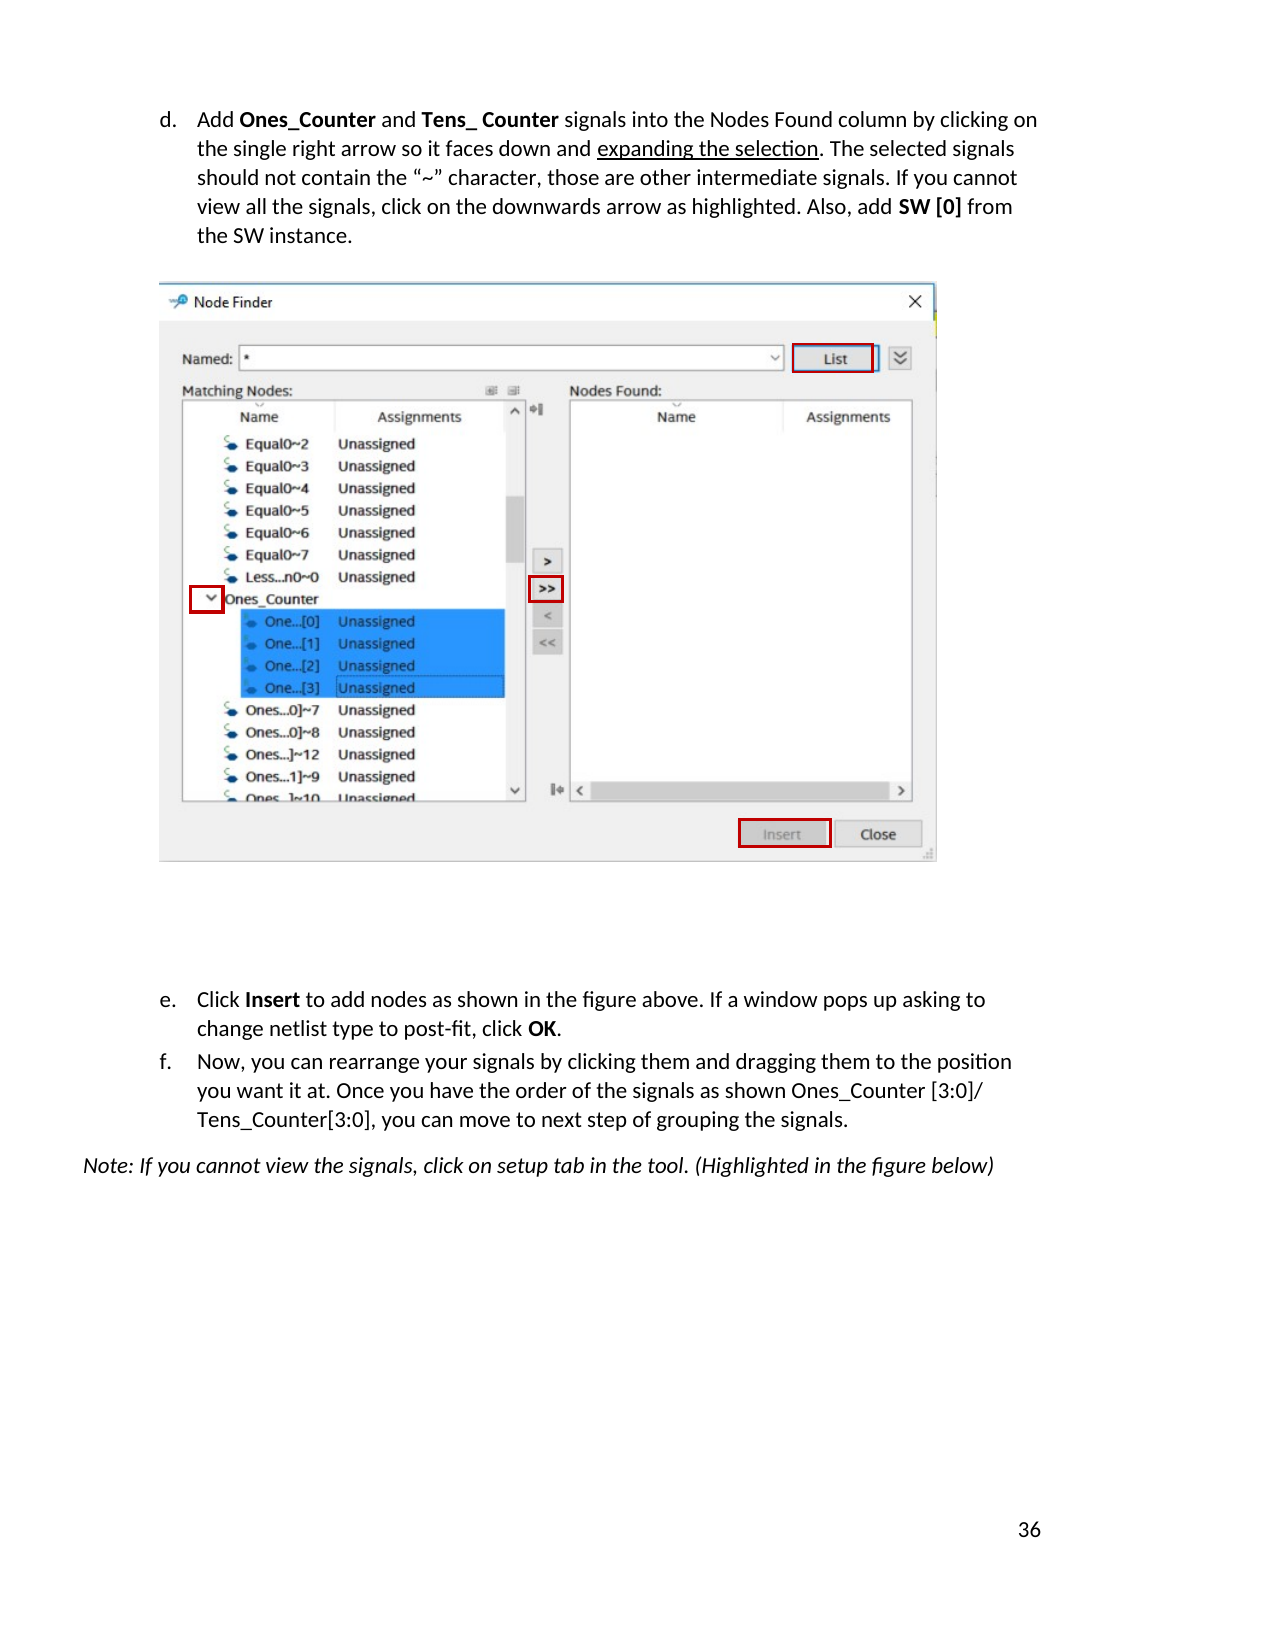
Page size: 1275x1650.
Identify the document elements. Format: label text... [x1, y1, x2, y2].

list Now, you can rearrange your signals by clicking them and dragging them to the position you want it at. Once you have the order of the signals as shown Ones_Counter [3:0]/ Tens_Counter[3:0], you can move to next step of grouping the signals. [159, 1047, 1041, 1133]
list Add Ones_Counter and Tens_ Counter signals into the Nodes Found column by clicking on the single right arrow so it faces down and expanding the selection. The selected signals should not contain the “~” character, those are other intermediate signals. If you cannot view all the signals, click on the downwards arrow as highlighted. Also, add SW [0] from the SW instance. [159, 105, 1041, 249]
text Note: If you cannot view the signals, click on setup tab in the tool. (Highlighted in the figure below) [83, 1152, 1046, 1179]
picture [159, 281, 937, 862]
list Click Insert to add nodes as shown in the figure above. If a window pops up asking to change netlist type to post-fit, click OK. [159, 985, 1041, 1042]
